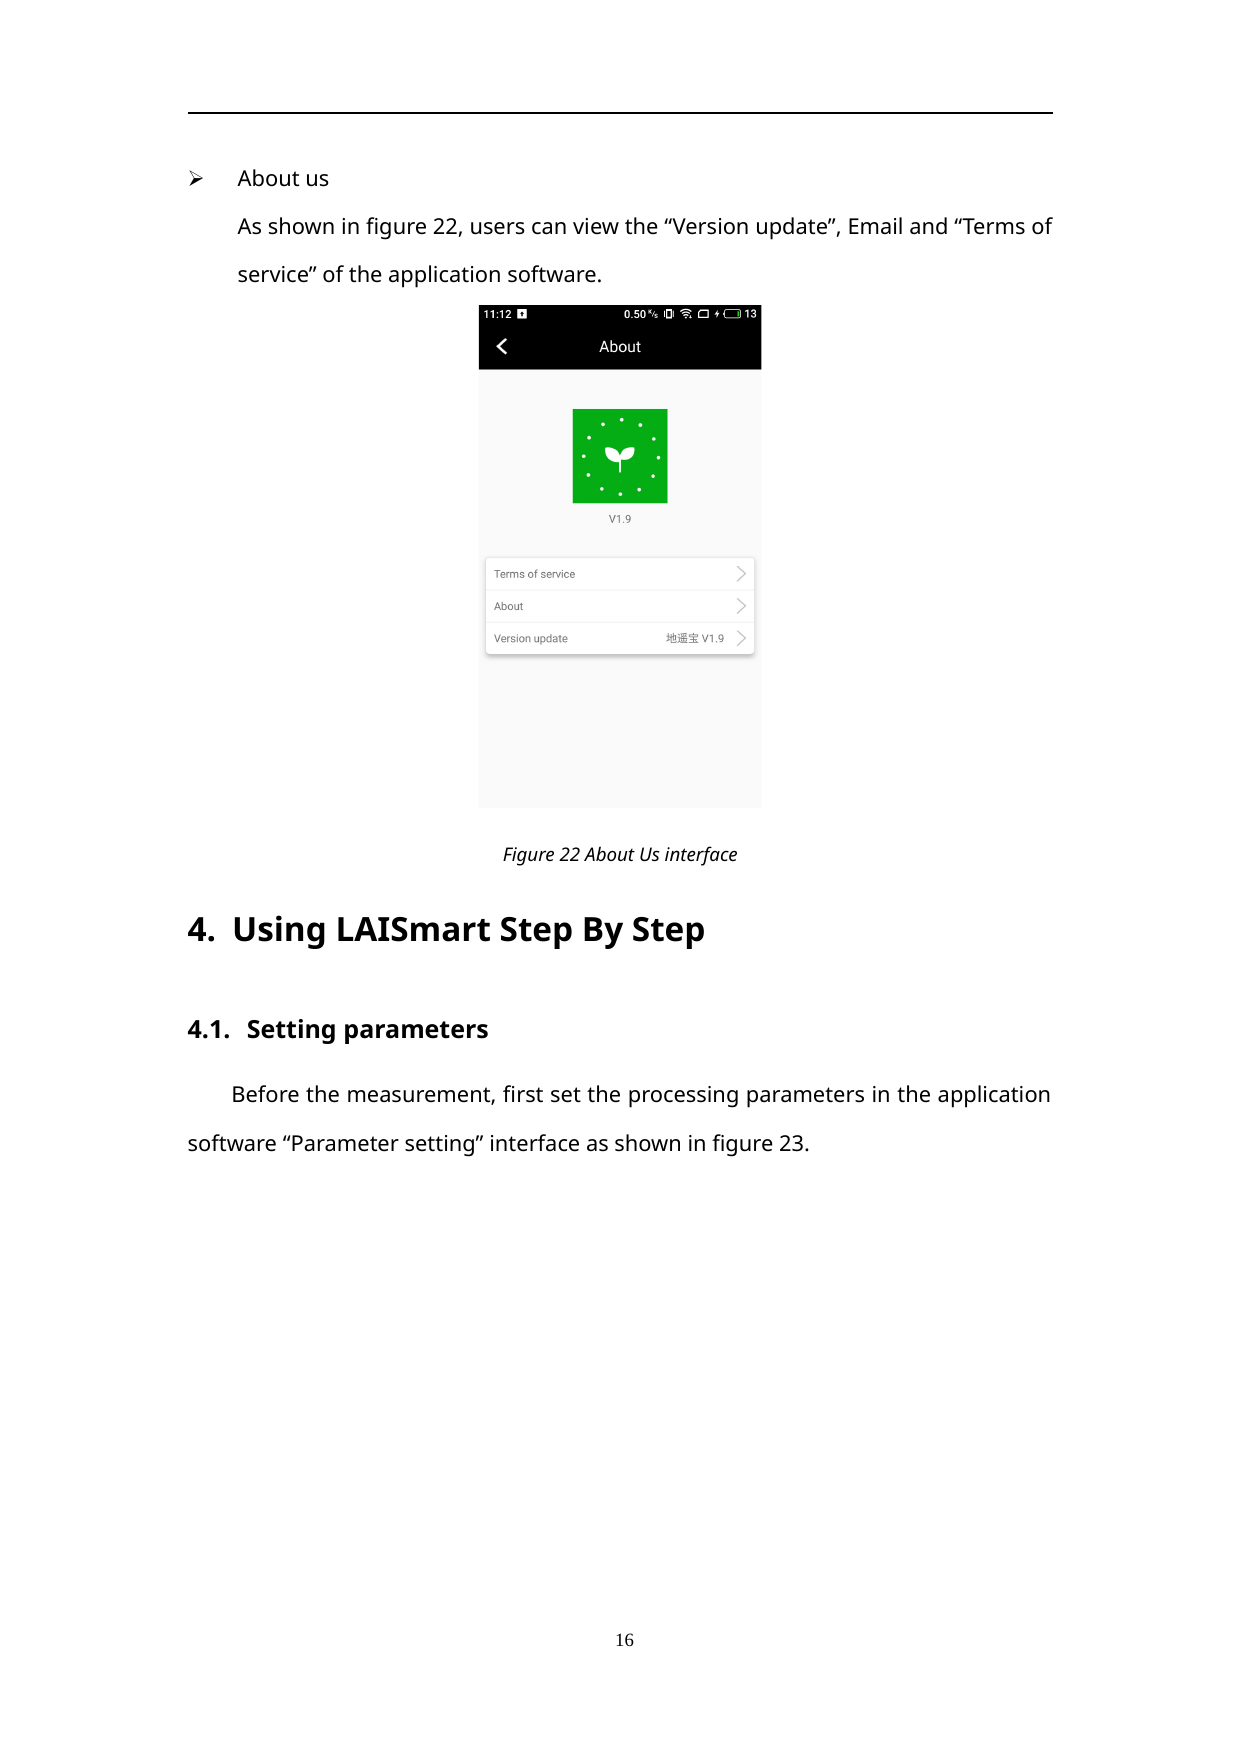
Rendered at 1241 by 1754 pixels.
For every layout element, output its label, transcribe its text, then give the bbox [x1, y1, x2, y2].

picture [478, 305, 762, 808]
list Figure 22 About Us interface [187, 838, 1053, 871]
list Before the measurement, first set the processing parameters in the application software “Parameter setting” interface as shown in figure 23. [187, 1078, 1053, 1159]
list As shown in figure 22, users can view the “Version update”, Email and “Terms of service” of the application software. [237, 209, 1053, 291]
subtitle Using LAISmart Step By Step [187, 896, 1053, 961]
list About us [187, 162, 1053, 194]
subtitle Setting parameters [187, 996, 1053, 1061]
